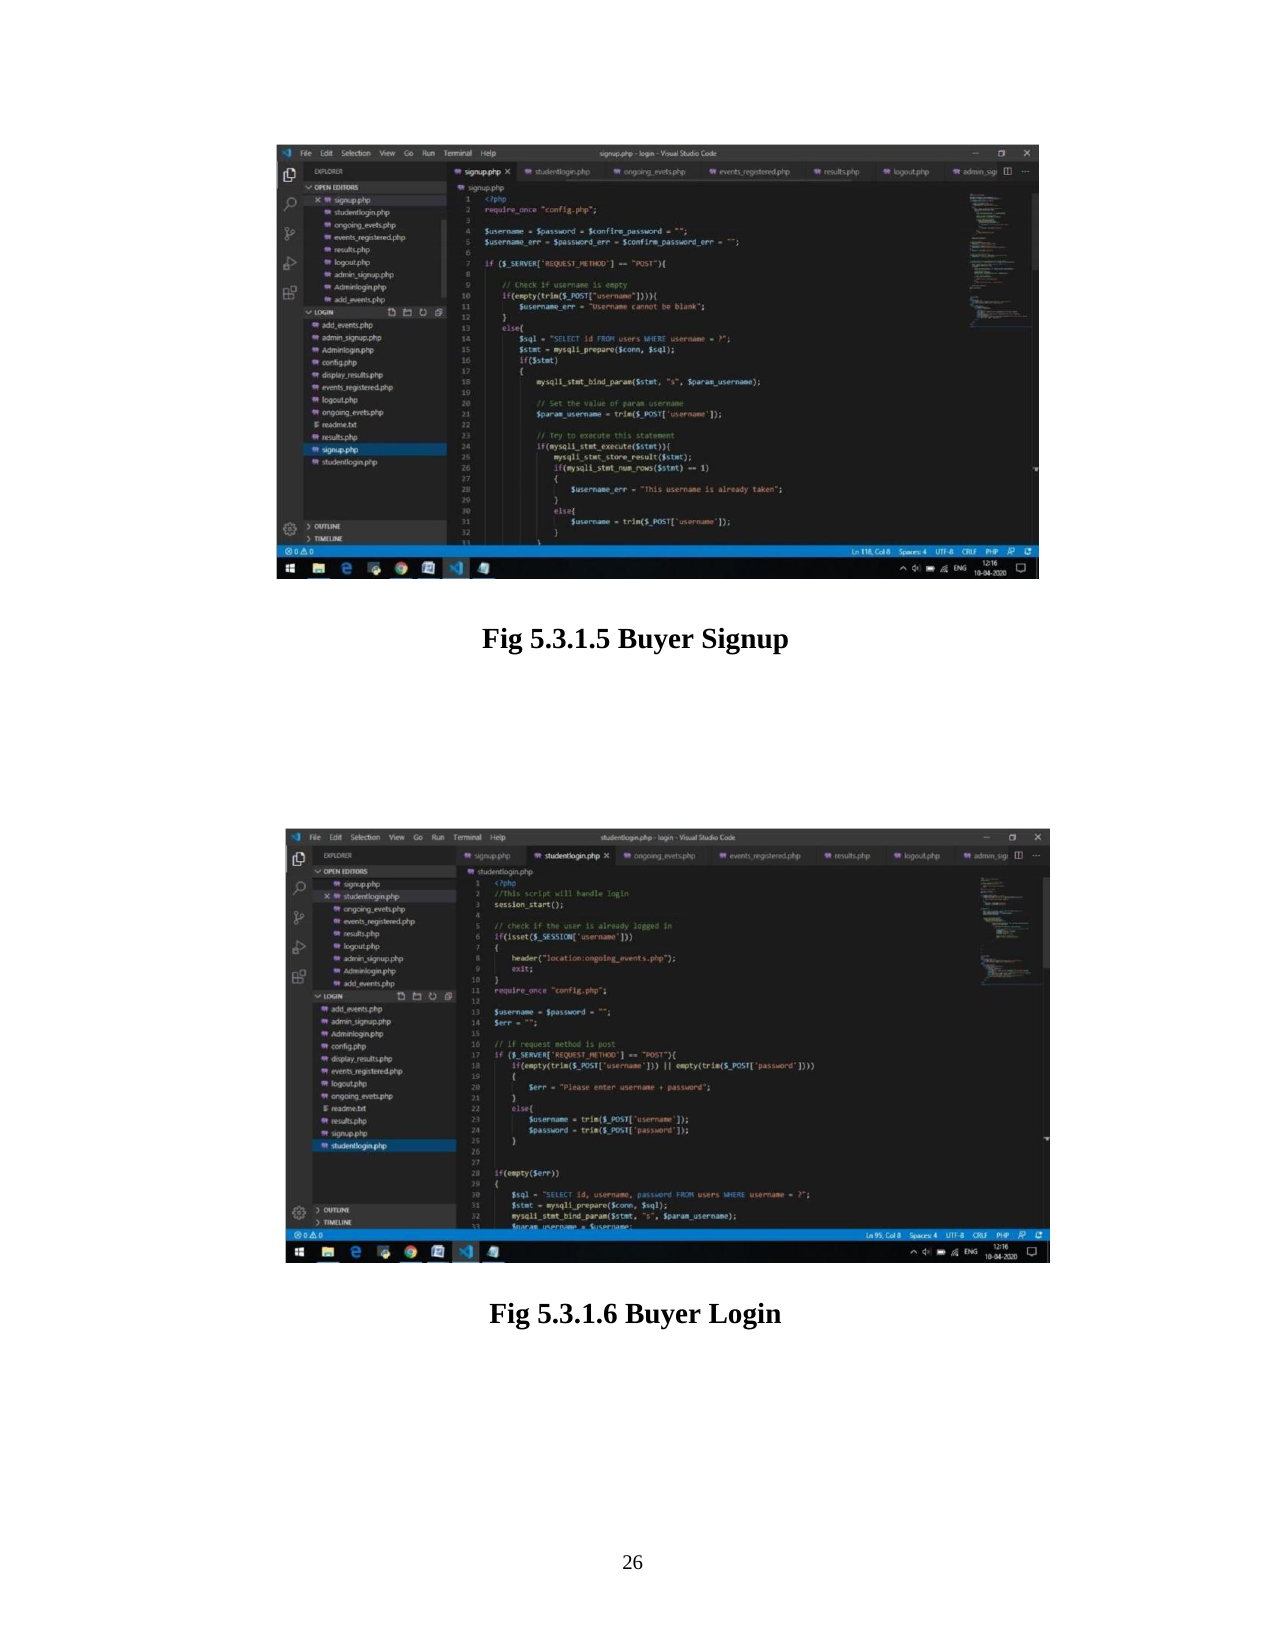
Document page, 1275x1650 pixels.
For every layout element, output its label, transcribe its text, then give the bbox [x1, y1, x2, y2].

text Fig 5.3.1.6 Buyer Login [489, 1296, 1096, 1330]
text Fig 5.3.1.5 Buyer Signup [482, 621, 1096, 655]
picture [285, 828, 1050, 1263]
picture [276, 144, 1039, 579]
